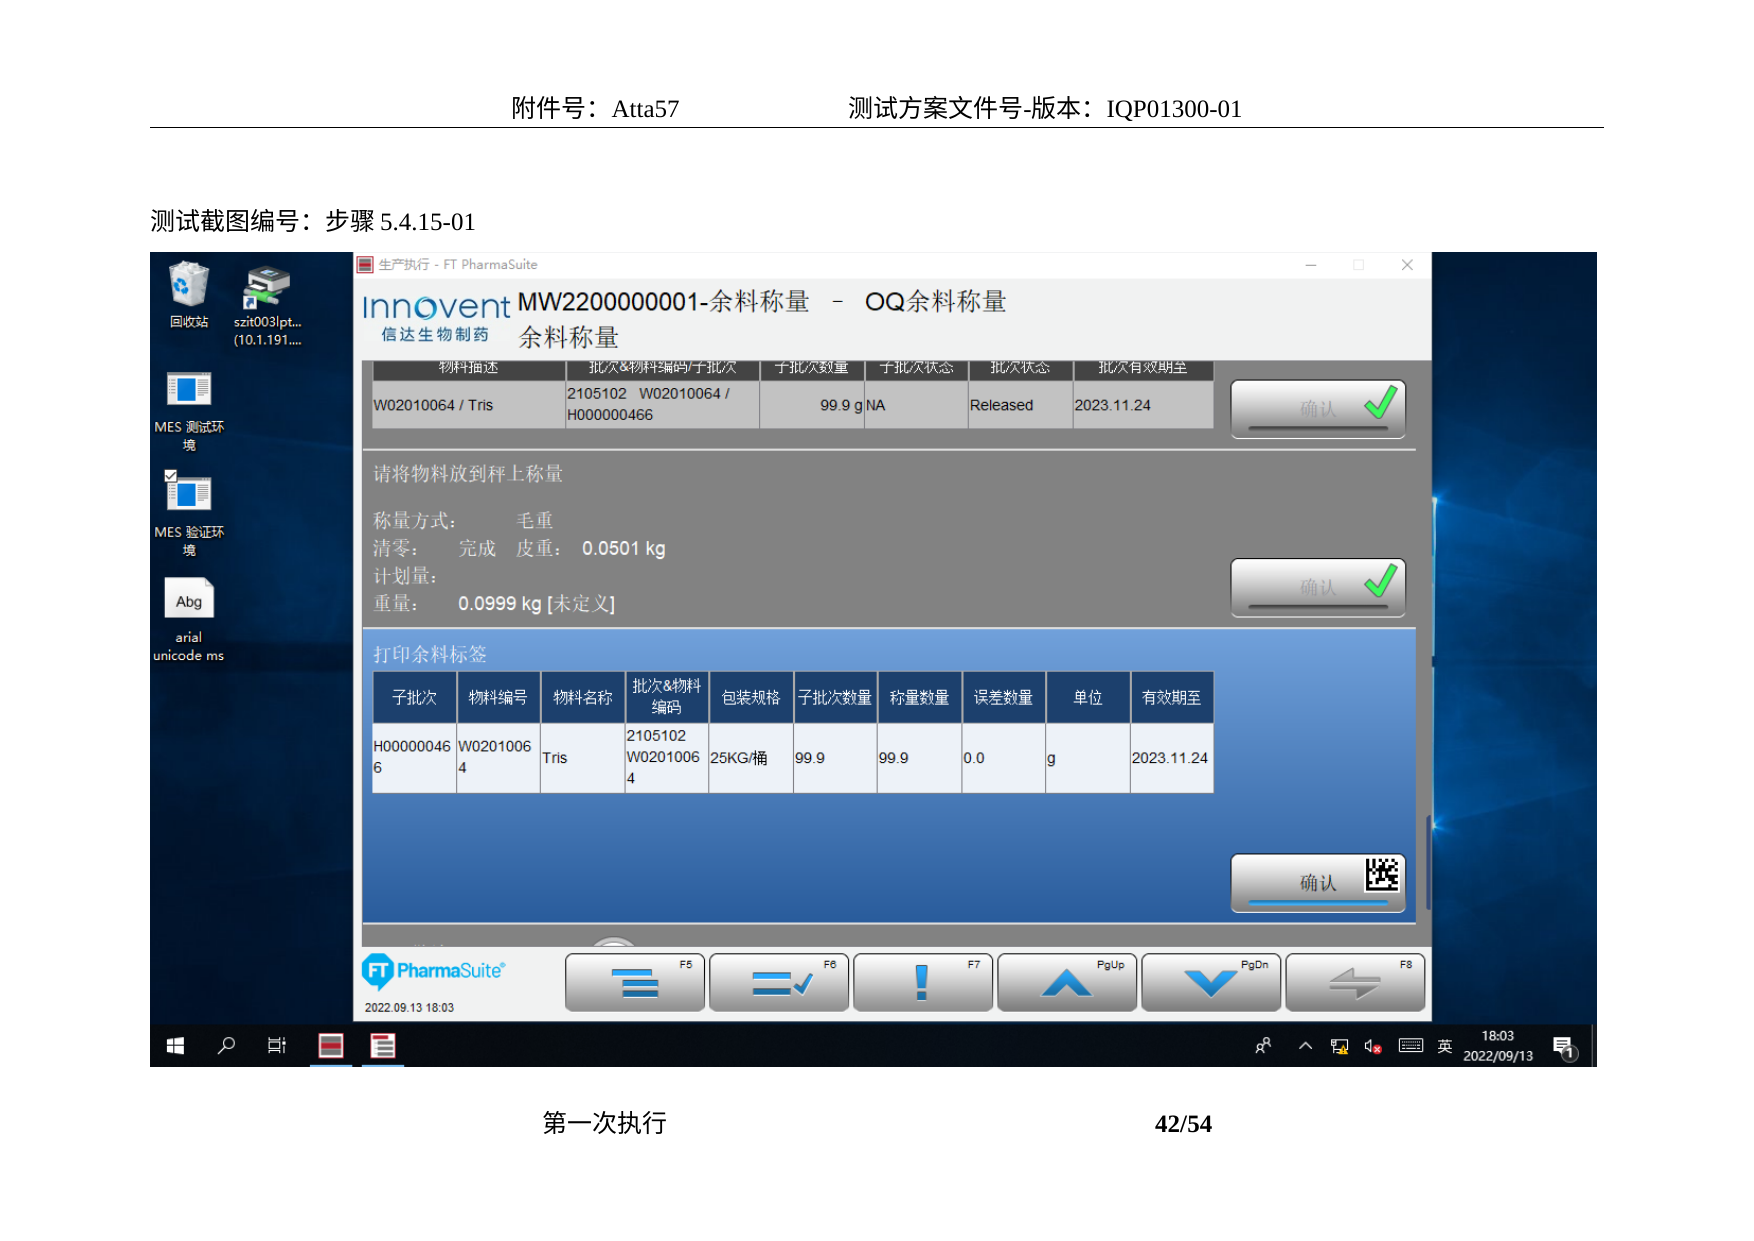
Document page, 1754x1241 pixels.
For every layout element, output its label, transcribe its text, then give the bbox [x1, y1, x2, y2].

picture [150, 252, 1597, 1067]
text 测试截图编号：步骤5.4.15-01 [150, 187, 1604, 252]
